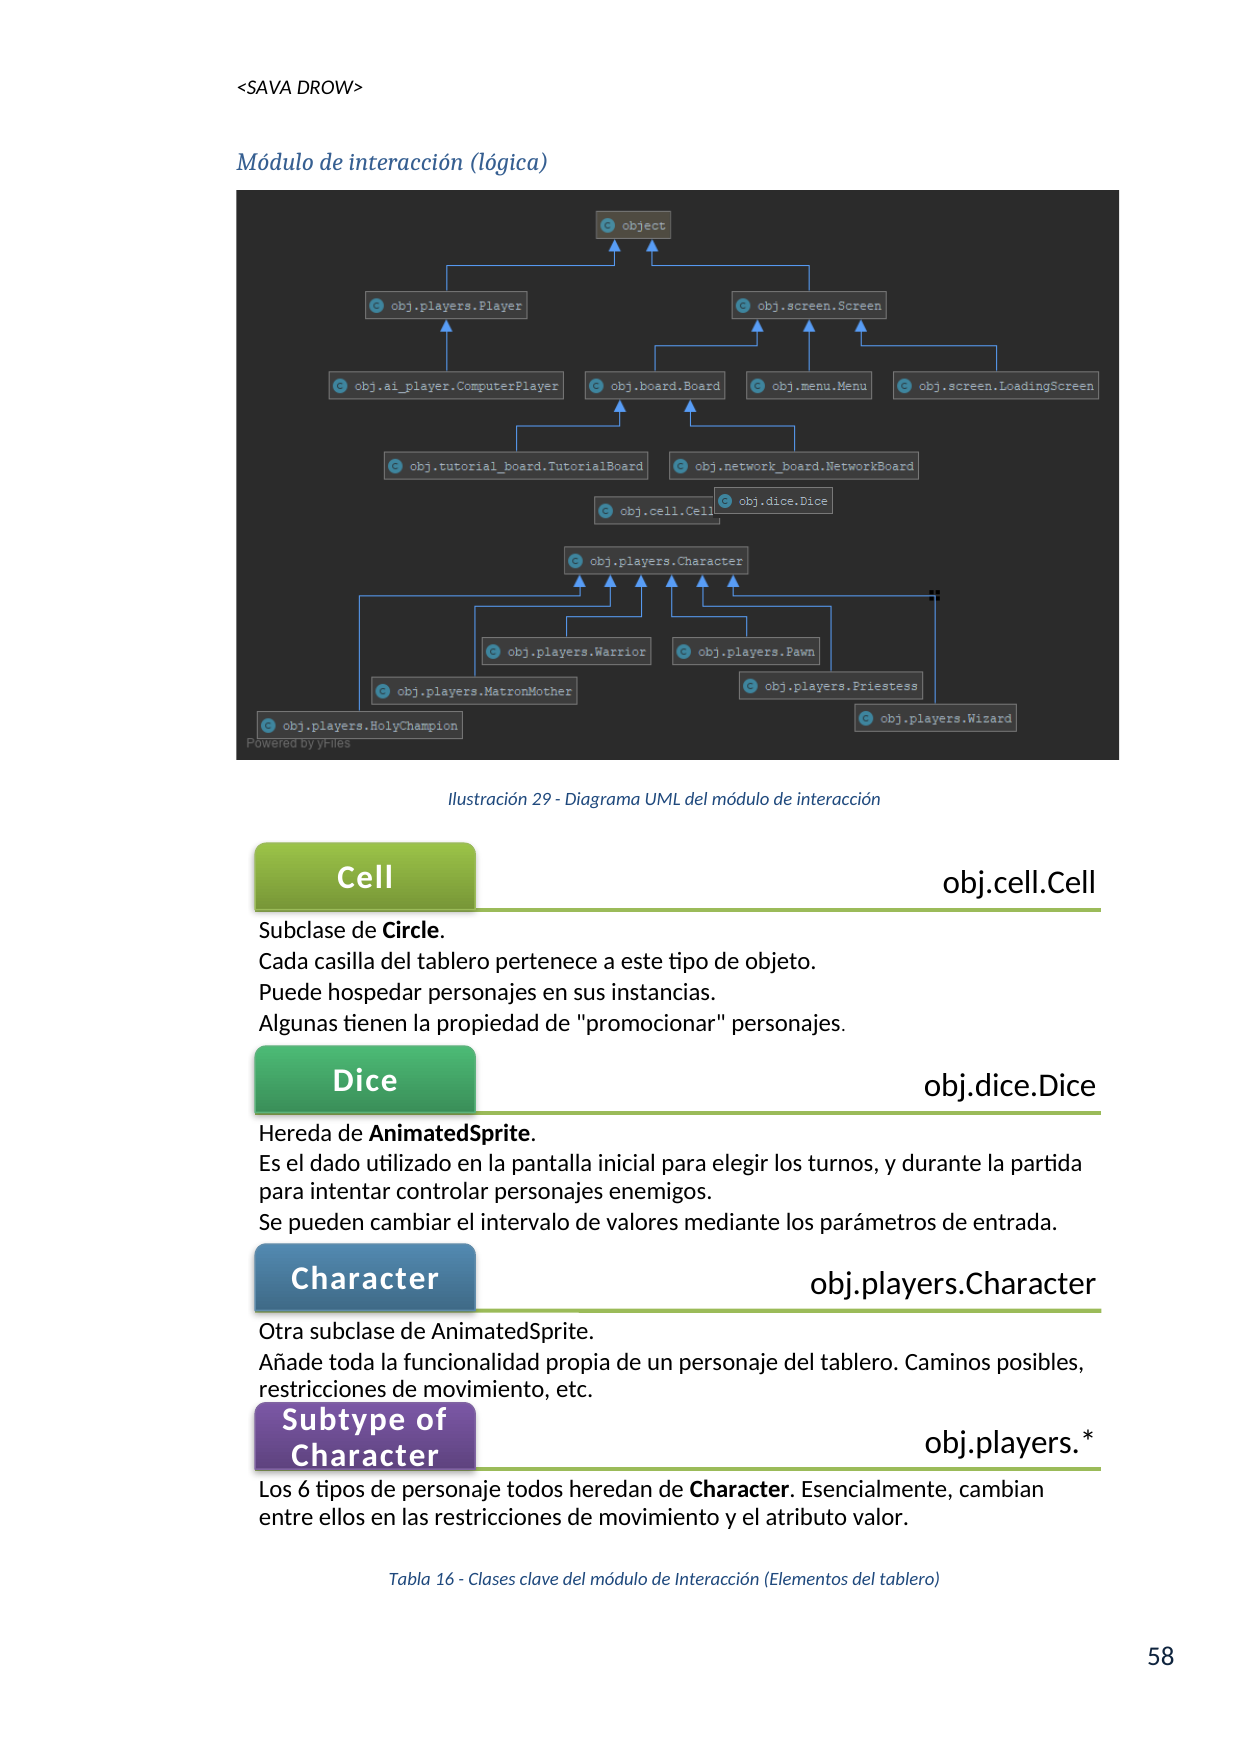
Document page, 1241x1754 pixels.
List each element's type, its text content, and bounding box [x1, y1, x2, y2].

subtitle Módulo de interacción (lógica) [236, 148, 1092, 176]
picture [236, 190, 1120, 760]
